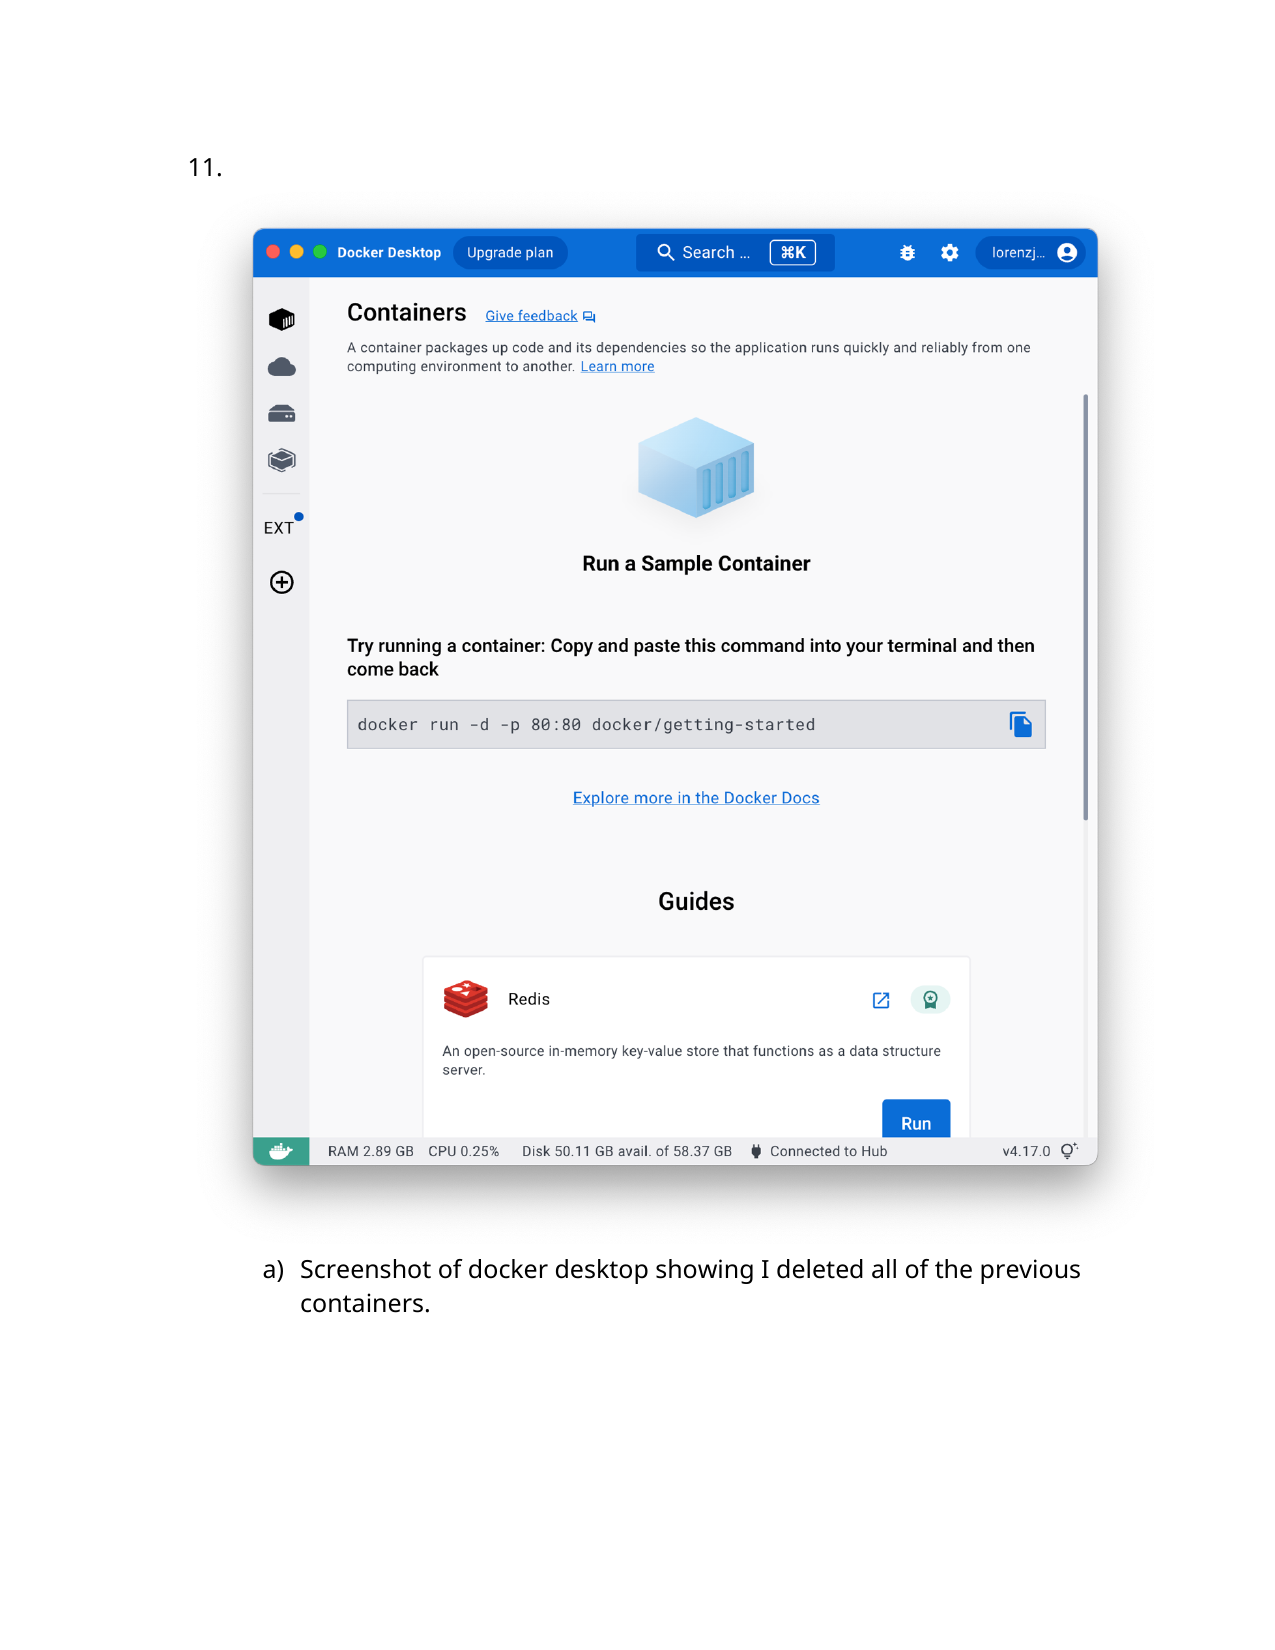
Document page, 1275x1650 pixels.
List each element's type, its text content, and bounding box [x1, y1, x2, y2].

picture [187, 184, 1163, 1252]
list Screenshot of docker desktop showing I deleted all of the previous containers. [262, 1252, 1125, 1320]
